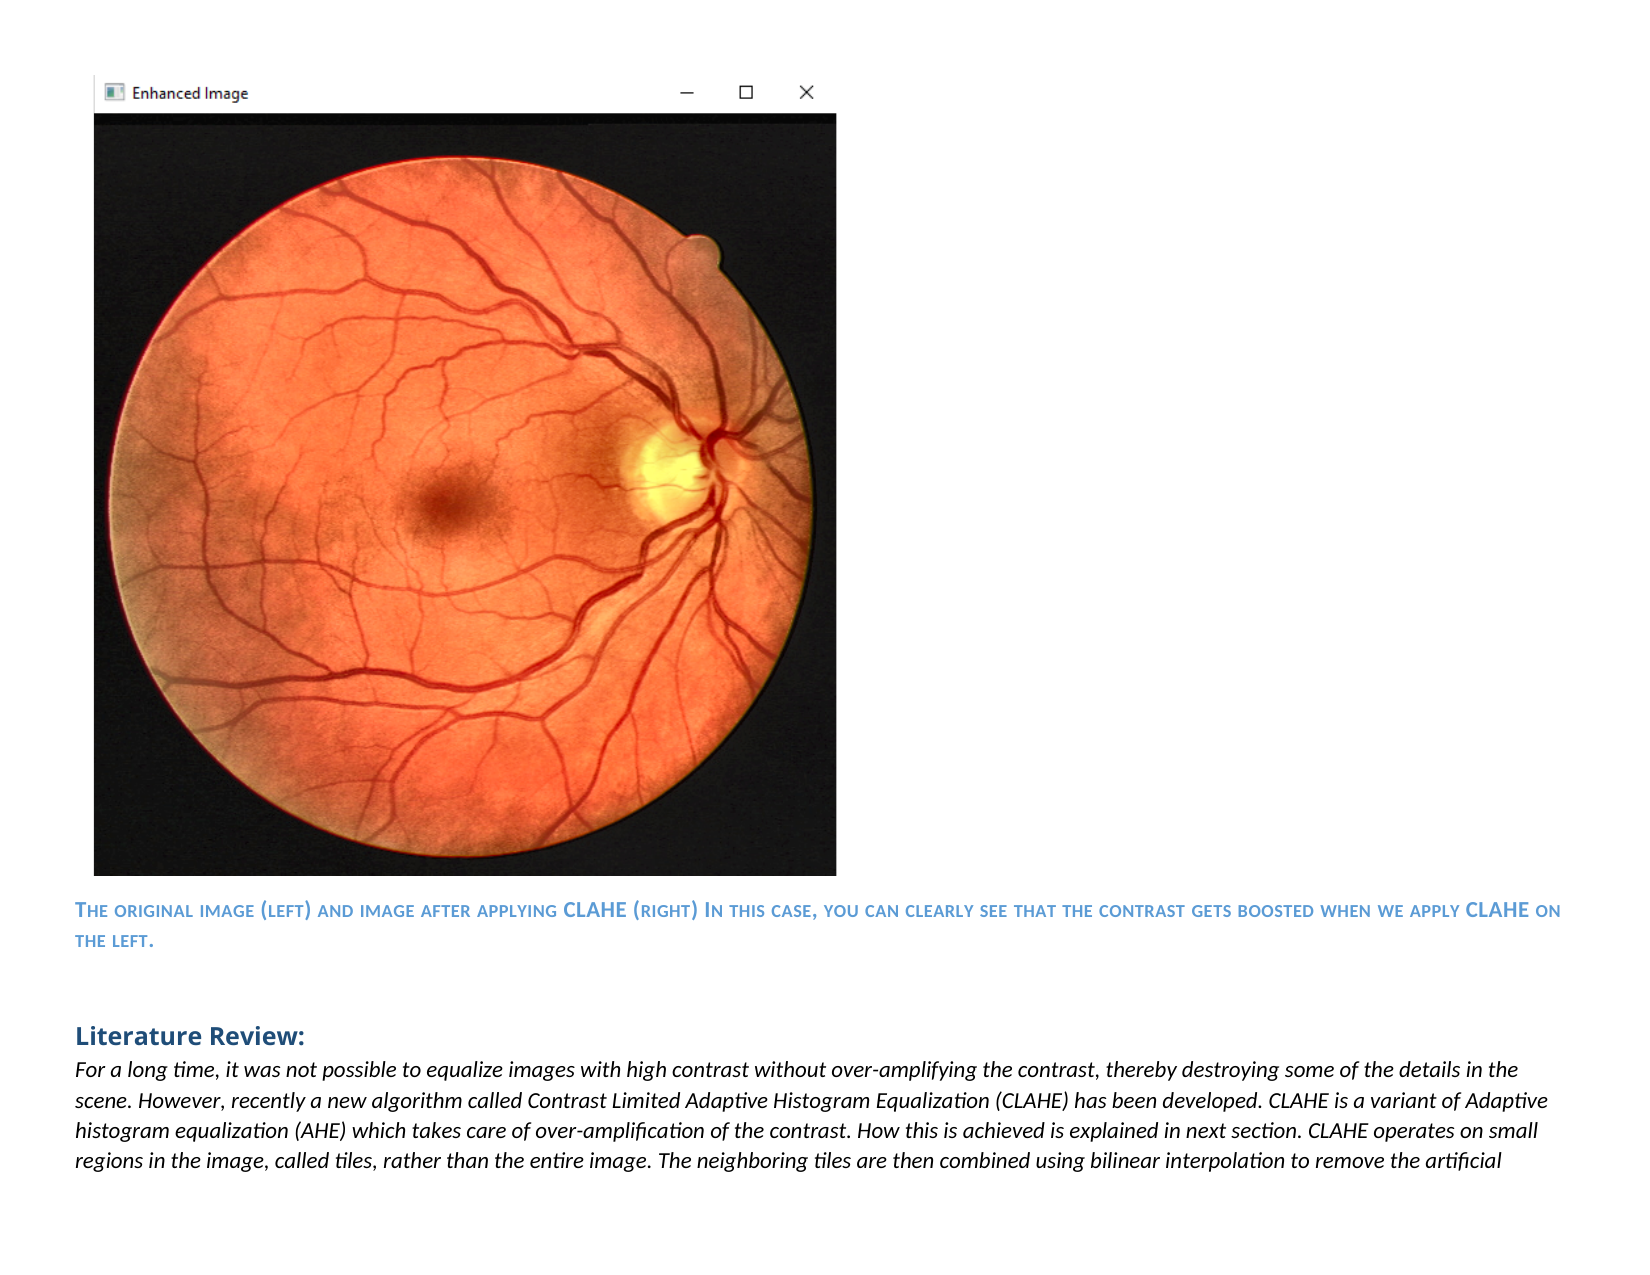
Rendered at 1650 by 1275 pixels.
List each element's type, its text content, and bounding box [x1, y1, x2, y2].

text The original image (left) and image after applying CLAHE (right) In this case, you can clearly see that the contrast gets boosted when we apply CLAHE on the left. [75, 895, 1575, 953]
subtitle Literature Review: [75, 1019, 1575, 1053]
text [75, 1056, 1575, 1174]
